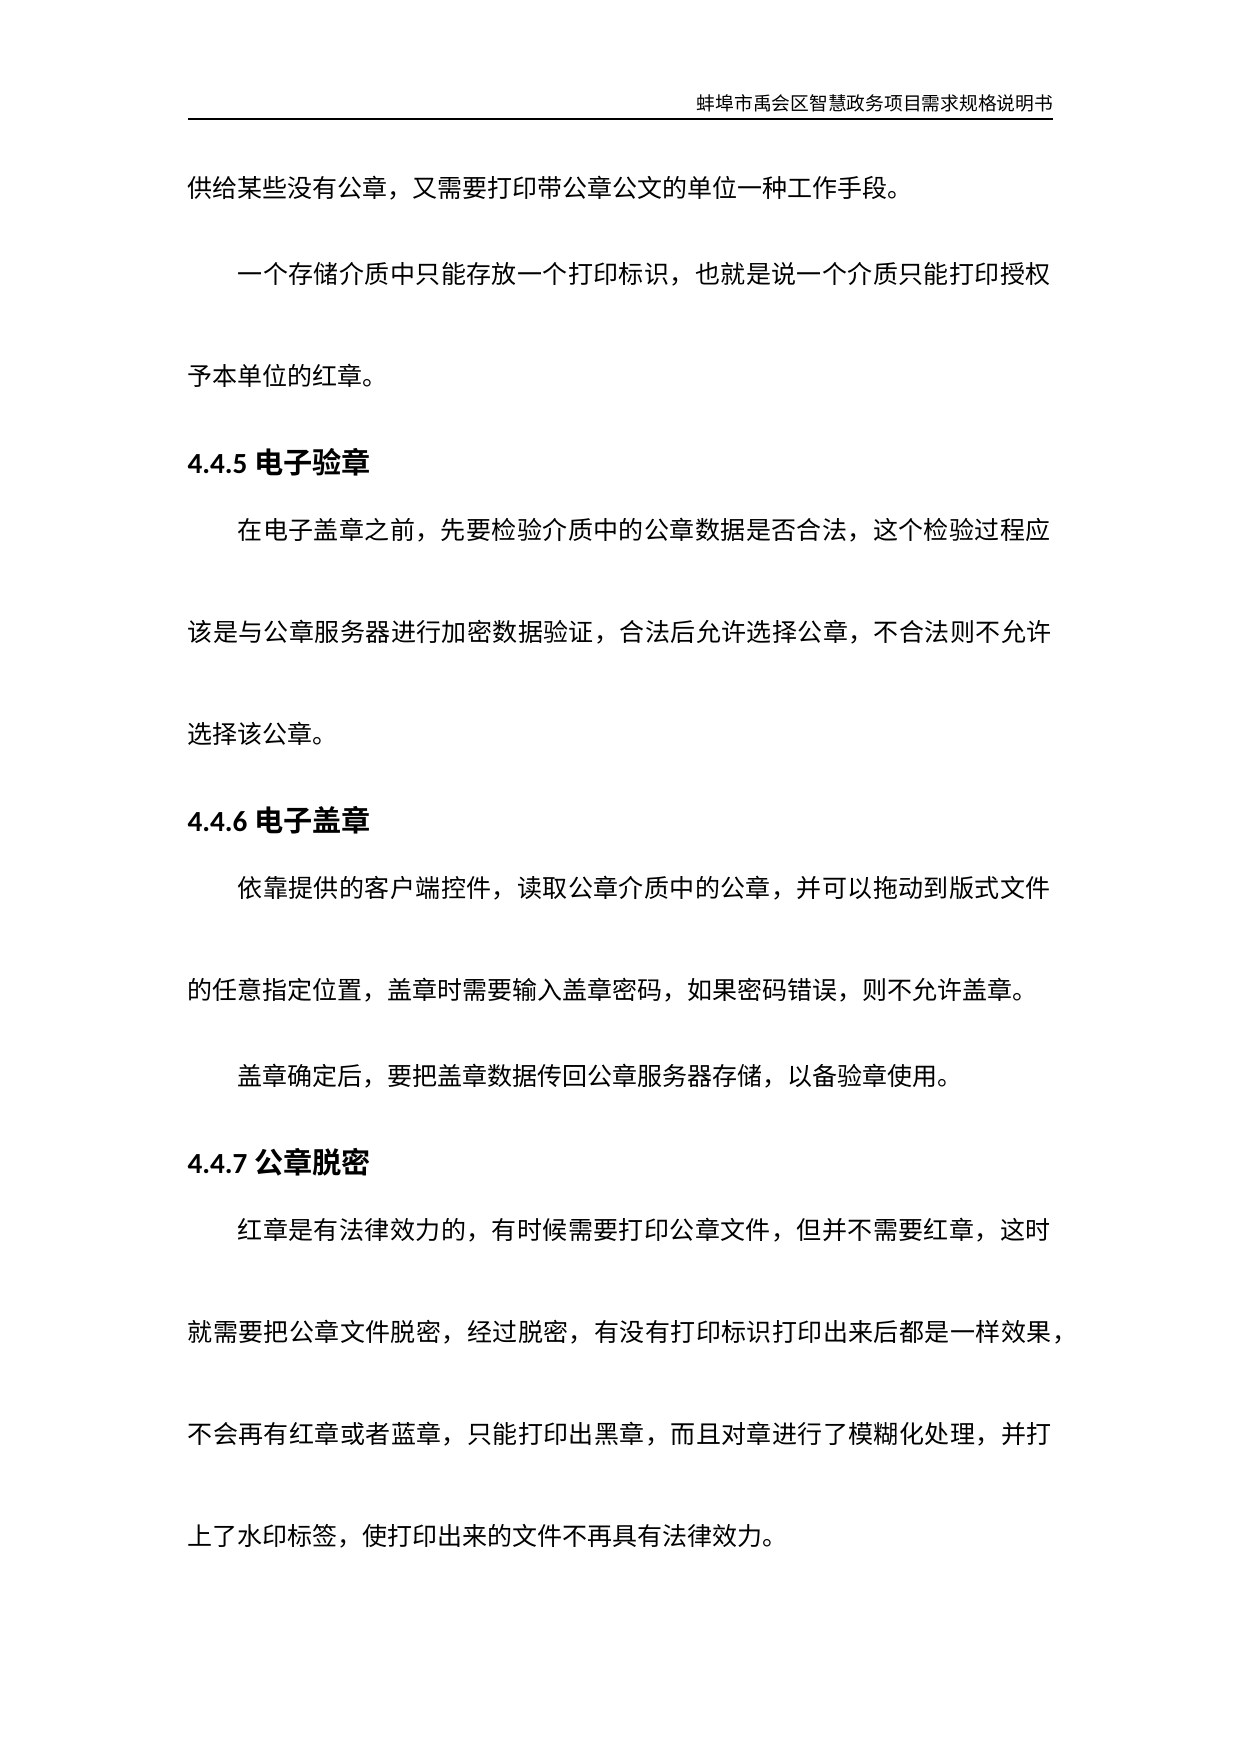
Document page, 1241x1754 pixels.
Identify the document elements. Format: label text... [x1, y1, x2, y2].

text 在电子盖章之前，先要检验介质中的公章数据是否合法，这个检验过程应该是与公章服务器进行加密数据验证，合法后允许选择公章，不合法则不允许选择该公章。 [187, 495, 1053, 767]
text 红章是有法律效力的，有时候需要打印公章文件，但并不需要红章，这时就需要把公章文件脱密，经过脱密，有没有打印标识打印出来后都是一样效果，不会再有红章或者蓝章，只能打印出黑章，而且对章进行了模糊化处理，并打上了水印标签，使打印出来的文件不再具有法律效力。 [187, 1194, 1053, 1568]
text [187, 153, 1053, 221]
text 一个存储介质中只能存放一个打印标识，也就是说一个介质只能打印授权予本单位的红章。 [187, 239, 1053, 409]
text 依靠提供的客户端控件，读取公章介质中的公章，并可以拖动到版式文件的任意指定位置，盖章时需要输入盖章密码，如果密码错误，则不允许盖章。 [187, 853, 1053, 1022]
text 电子验章 [187, 427, 1053, 495]
text 公章脱密 [187, 1127, 1053, 1194]
text 电子盖章 [187, 785, 1053, 853]
text 盖章确定后，要把盖章数据传回公章服务器存储，以备验章使用。 [187, 1041, 1053, 1108]
